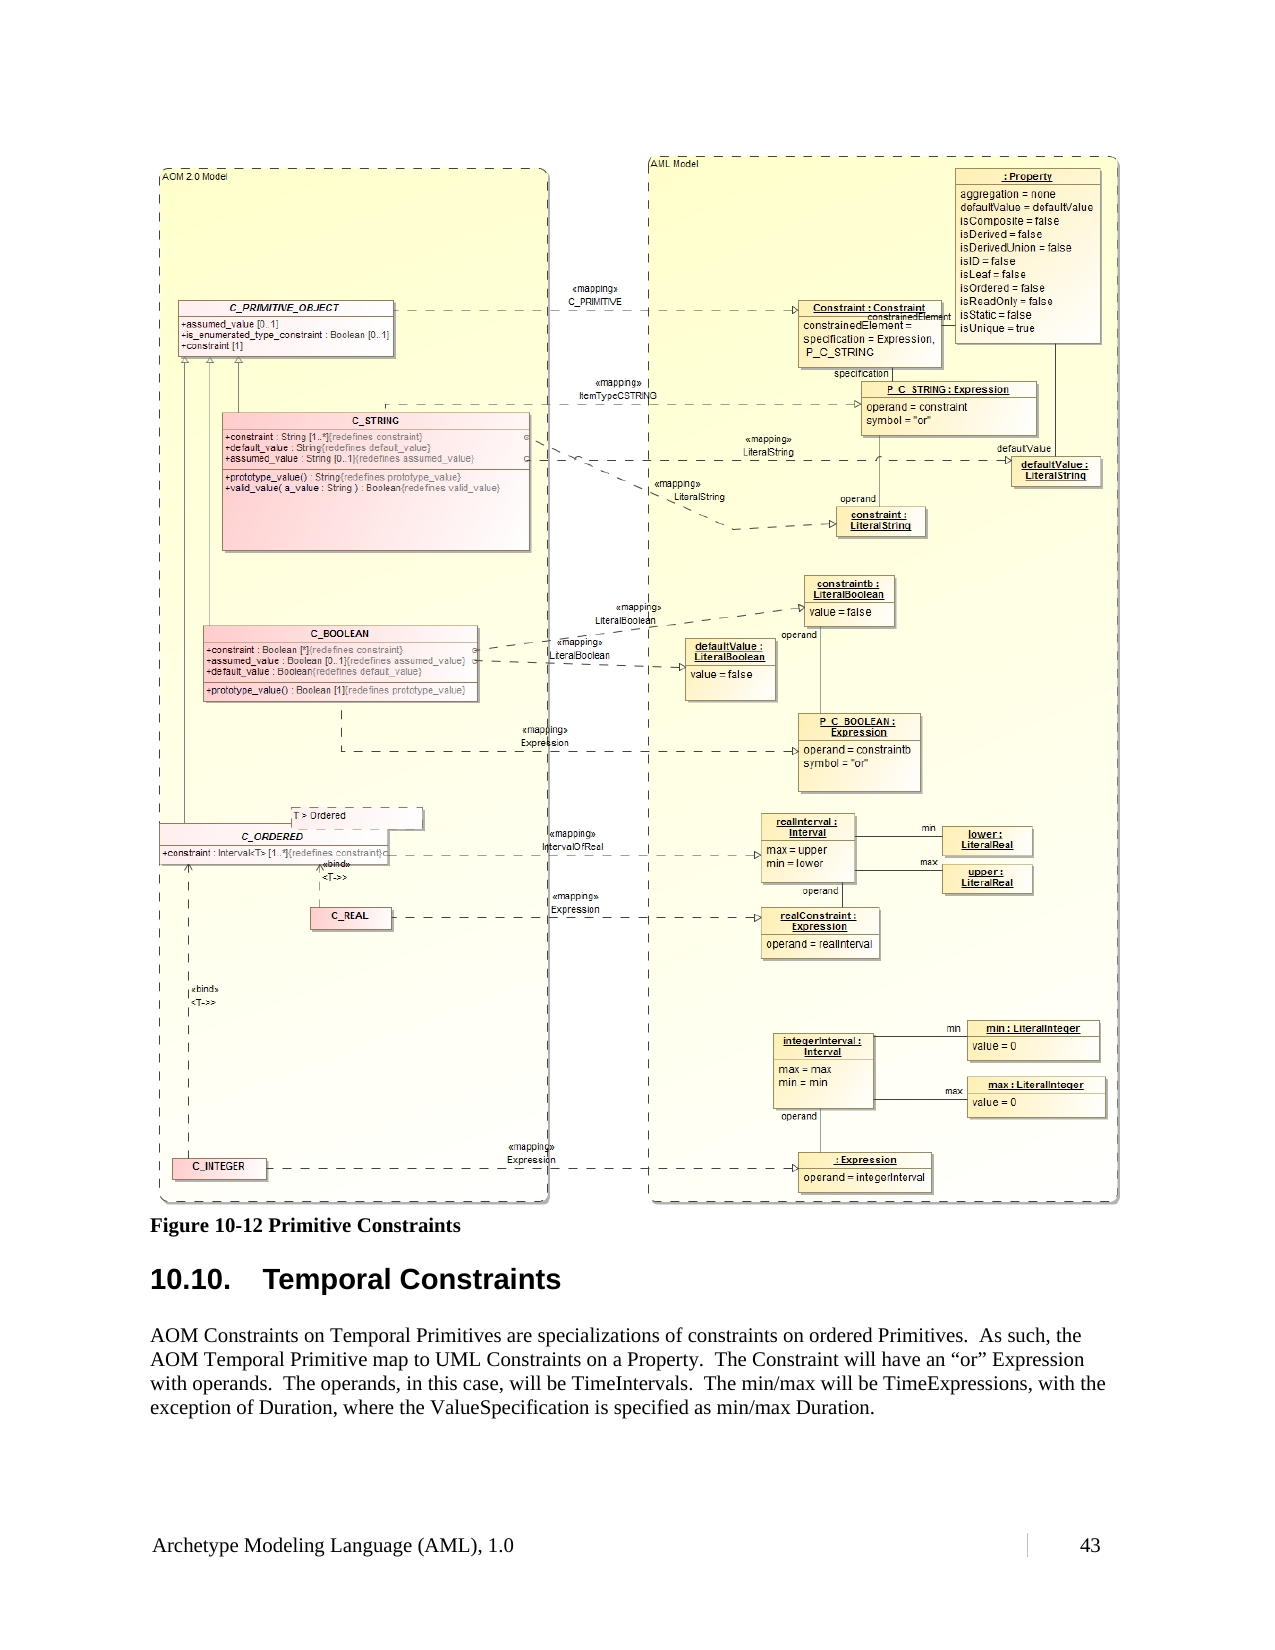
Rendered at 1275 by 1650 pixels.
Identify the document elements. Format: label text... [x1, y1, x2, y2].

text AOM Constraints on Temporal Primitives are specializations of constraints on ordered Primitives. As such, the AOM Temporal Primitive map to UML Constraints on a Property. The Constraint will have an “or” Expression with operands. The operands, in this case, will be TimeIntervals. The min/max will be TimeExpressions, with the exception of Duration, where the ValueSpecification is specified as min/max Duration. [150, 1323, 1125, 1419]
picture [150, 150, 1125, 1213]
text Figure - Primitive Constraints [150, 1213, 1125, 1237]
subtitle Temporal Constraints [150, 1262, 1125, 1296]
